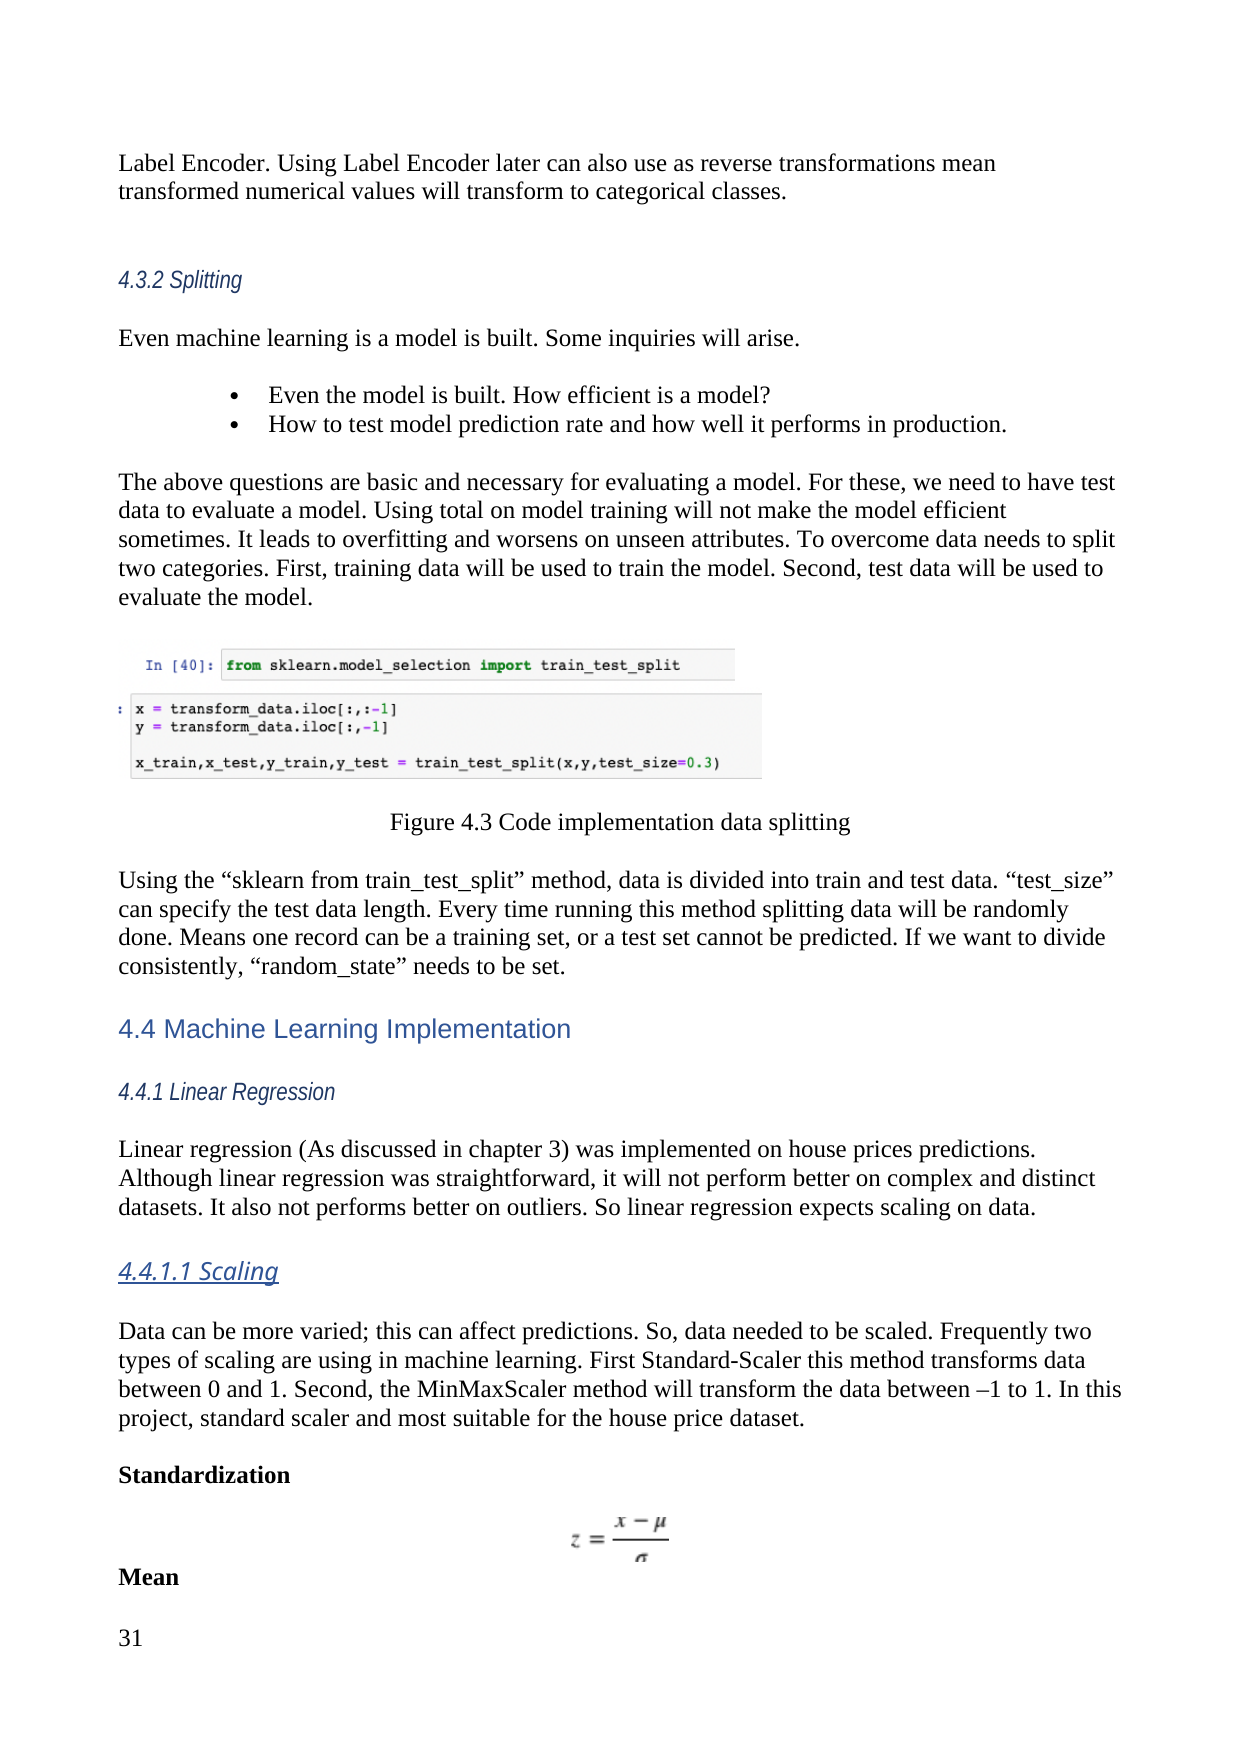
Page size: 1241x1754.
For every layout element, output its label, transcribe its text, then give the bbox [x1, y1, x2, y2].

subtitle 4.4.1 Linear Regression [118, 1077, 1122, 1106]
text The above questions are basic and necessary for evaluating a model. For these, we need to have test data to evaluate a model. Using total on model training will not make the model efficient sometimes. It leads to overfitting and worsens on unseen attributes. To overcome data needs to split two categories. First, training data will be used to train the model. Second, test data will be used to evaluate the model. [118, 467, 1122, 610]
text Using the “sklearn from train_test_split” method, data is divided into train and test data. “test_size” can specify the test data length. Every time running this method splitting data will be randomly done. Means one record can be a training set, or a test set cannot be predicted. If we want to divide consistently, “random_state” needs to be set. [118, 865, 1122, 980]
text Mean [118, 1562, 1122, 1591]
text Standardization [118, 1460, 1122, 1489]
picture [118, 639, 762, 779]
subtitle 4.3.2 Splitting [118, 265, 1122, 294]
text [118, 148, 1122, 205]
text Figure 4.3 Code implementation data splitting [118, 807, 1122, 836]
subtitle 4.4 Machine Learning Implementation [118, 1013, 1122, 1044]
text Even machine learning is a model is built. Some inquiries will arise. [118, 323, 1122, 352]
subtitle 4.4.1.1 Scaling [118, 1253, 1122, 1288]
text Linear regression (As discussed in chapter 3) was implemented on house prices predictions. Although linear regression was straightforward, it will not perform better on complex and distinct datasets. It also not performs better on outliers. So linear regression expects scaling on data. [118, 1134, 1122, 1221]
list How to test model prediction rate and how well it performs in production. [231, 409, 1122, 438]
text Data can be more varied; this can affect predictions. So, data needed to be scaled. Frequently two types of scaling are using in machine learning. First Standard-Scaler this method transforms data between 0 and 1. Second, the MinMaxScaler method will transform the data between –1 to 1. In this project, standard scaler and most suitable for the house price dataset. [118, 1316, 1122, 1431]
list Even the model is built. How efficient is a model? [231, 380, 1122, 409]
